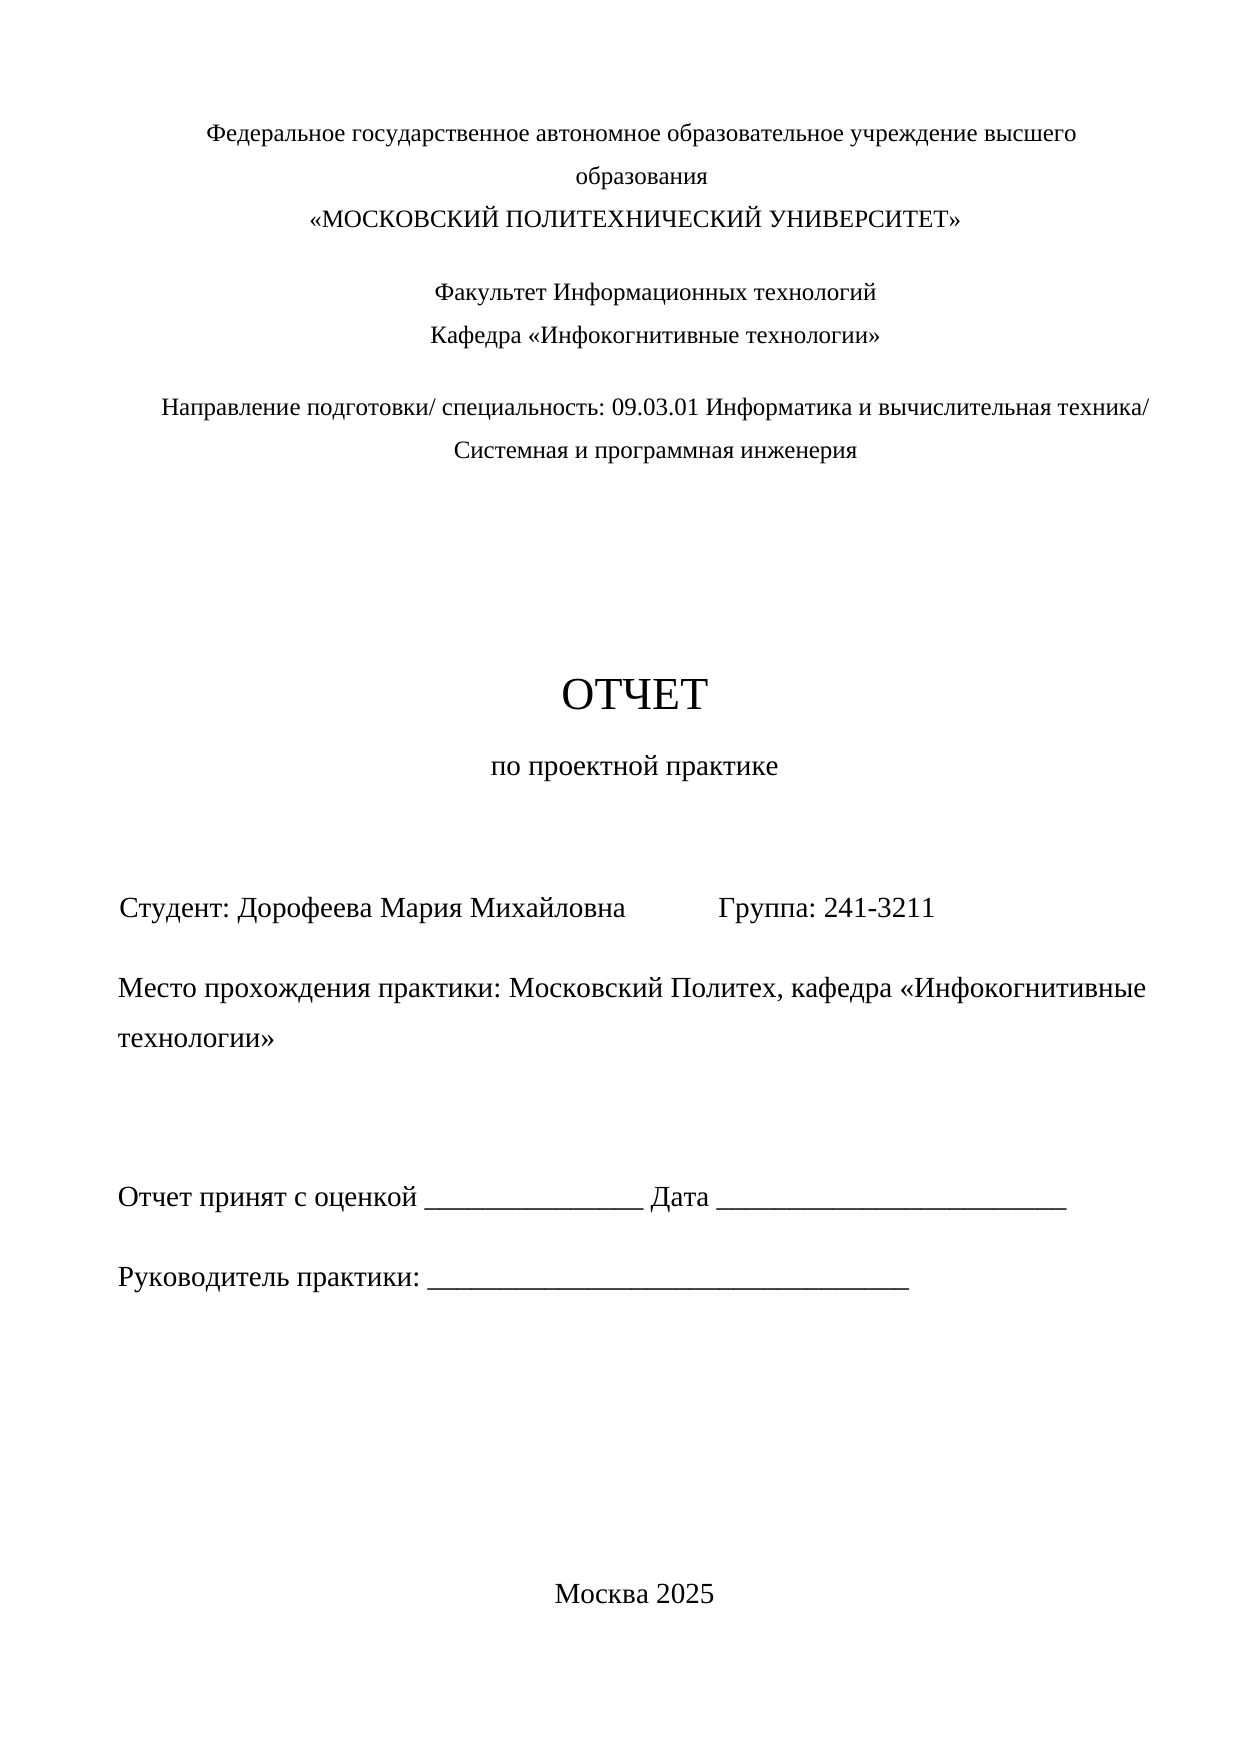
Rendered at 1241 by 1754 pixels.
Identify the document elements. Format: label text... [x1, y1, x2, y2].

text Направление подготовки/ специальность: 09.03.01 Информатика и вычислительная техника/ Системная и программная инженерия [161, 392, 1150, 464]
text Руководитель практики: _________________________________ [118, 1259, 1145, 1292]
text Факультет Информационных технологий Кафедра «Инфокогнитивные технологии» [161, 277, 1150, 348]
text Студент: Дорофеева Мария Михайловна Группа: 241-3211 [119, 891, 1151, 924]
text Место прохождения практики: Московский Политех, кафедра «Инфокогнитивные технологии» [118, 970, 1152, 1054]
text Москва 2025 [118, 1577, 1151, 1610]
text «МОСКОВСКИЙ ПОЛИТЕХНИЧЕСКИЙ УНИВЕРСИТЕТ» [185, 204, 1085, 233]
text по проектной практике [119, 748, 1150, 782]
text ОТЧЕТ [119, 666, 1150, 719]
text Федеральное государственное автономное образовательное учреждение высшего образования [185, 118, 1098, 190]
text Отчет принят с оценкой _______________ Дата ________________________ [118, 1179, 1145, 1213]
